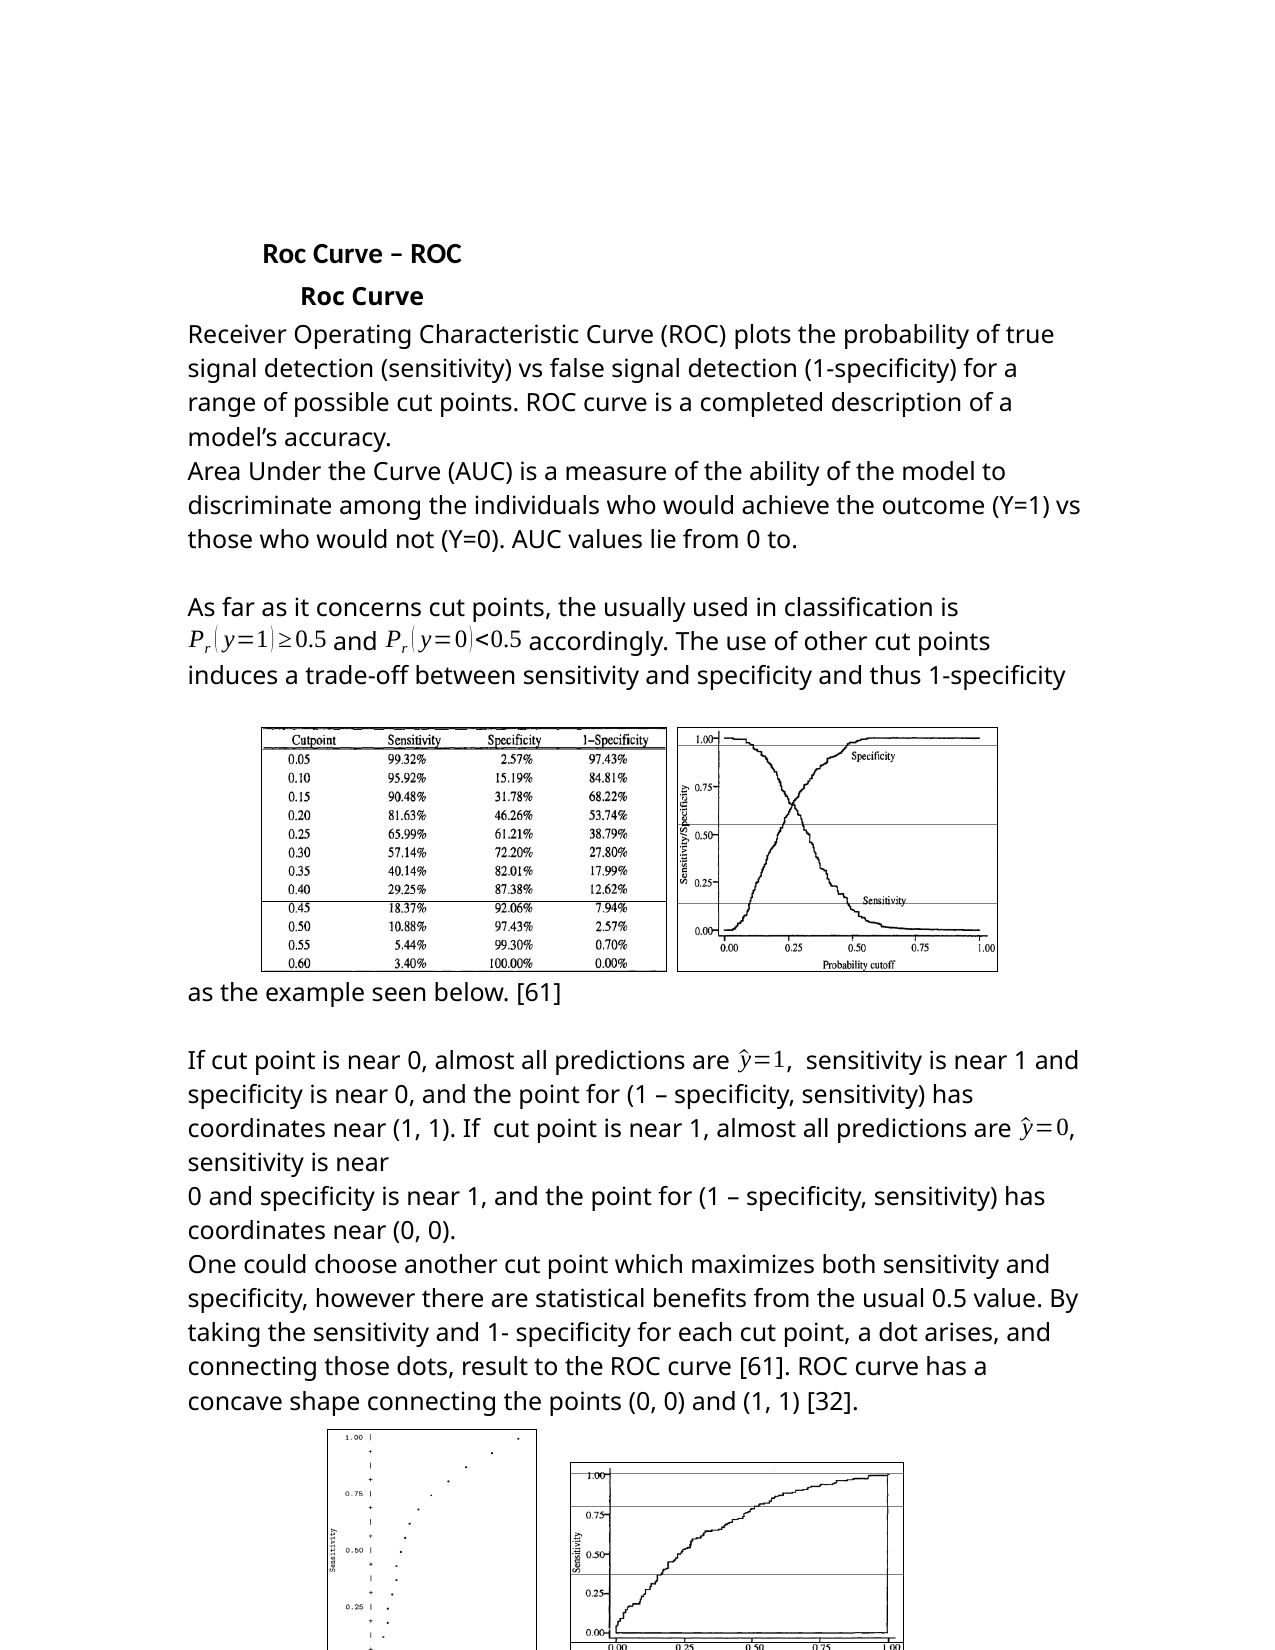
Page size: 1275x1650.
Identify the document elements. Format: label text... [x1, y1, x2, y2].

picture [328, 1430, 536, 1650]
text 0 and speciﬁcity is near 1, and the point for (1 – speciﬁcity, sensitivity) has coordinates near (0, 0). [187, 1179, 1087, 1247]
text If cut point is near 0, almost all predictions are , sensitivity is near 1 and [187, 1042, 1087, 1077]
text Receiver Operating Characteristic Curve (ROC) plots the probability of true signal detection (sensitivity) vs false signal detection (1-specificity) for a range of possible cut points. ROC curve is a completed description of a model’s accuracy. [187, 317, 1087, 453]
subtitle Roc Curve [300, 279, 1087, 313]
picture [571, 1463, 903, 1650]
text speciﬁcity is near 0, and the point for (1 – speciﬁcity, sensitivity) has coordinates near (1, 1). If cut point is near 1, almost all predictions are , sensitivity is near [187, 1077, 1087, 1179]
picture [262, 728, 666, 971]
text One could choose another cut point which maximizes both sensitivity and specificity, however there are statistical benefits from the usual 0.5 value. By taking the sensitivity and 1- specificity for each cut point, a dot arises, and connecting those dots, result to the ROC curve . ROC curve has a concave shape connecting the points (0, 0) and (1, 1) . [187, 1247, 1087, 1417]
subtitle Roc Curve – ROC [262, 235, 1087, 270]
picture [678, 728, 997, 971]
text Area Under the Curve (AUC) is a measure of the ability of the model to discriminate among the individuals who would achieve the outcome (Y=1) vs those who would not (Y=0). AUC values lie from 0 to. [187, 453, 1087, 555]
